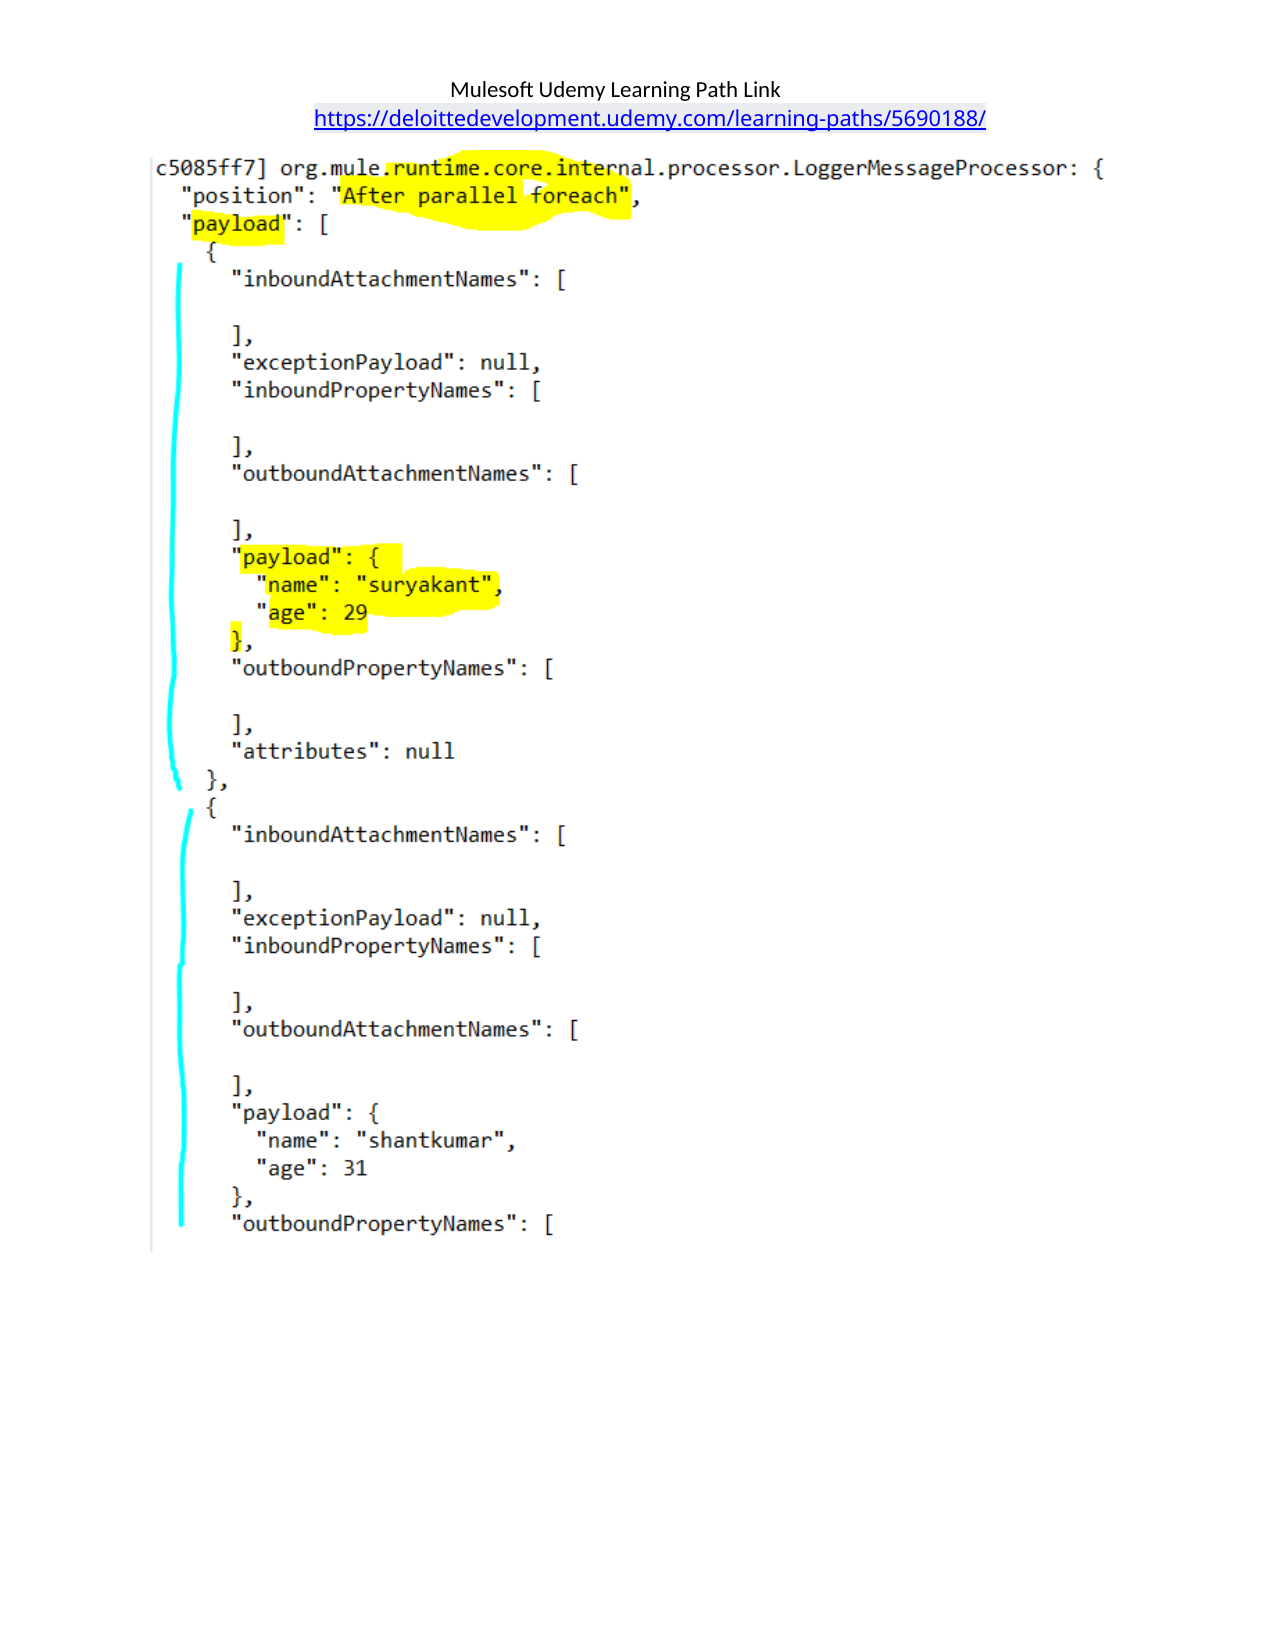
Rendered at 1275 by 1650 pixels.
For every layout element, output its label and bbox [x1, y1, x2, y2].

picture [150, 150, 1125, 1252]
